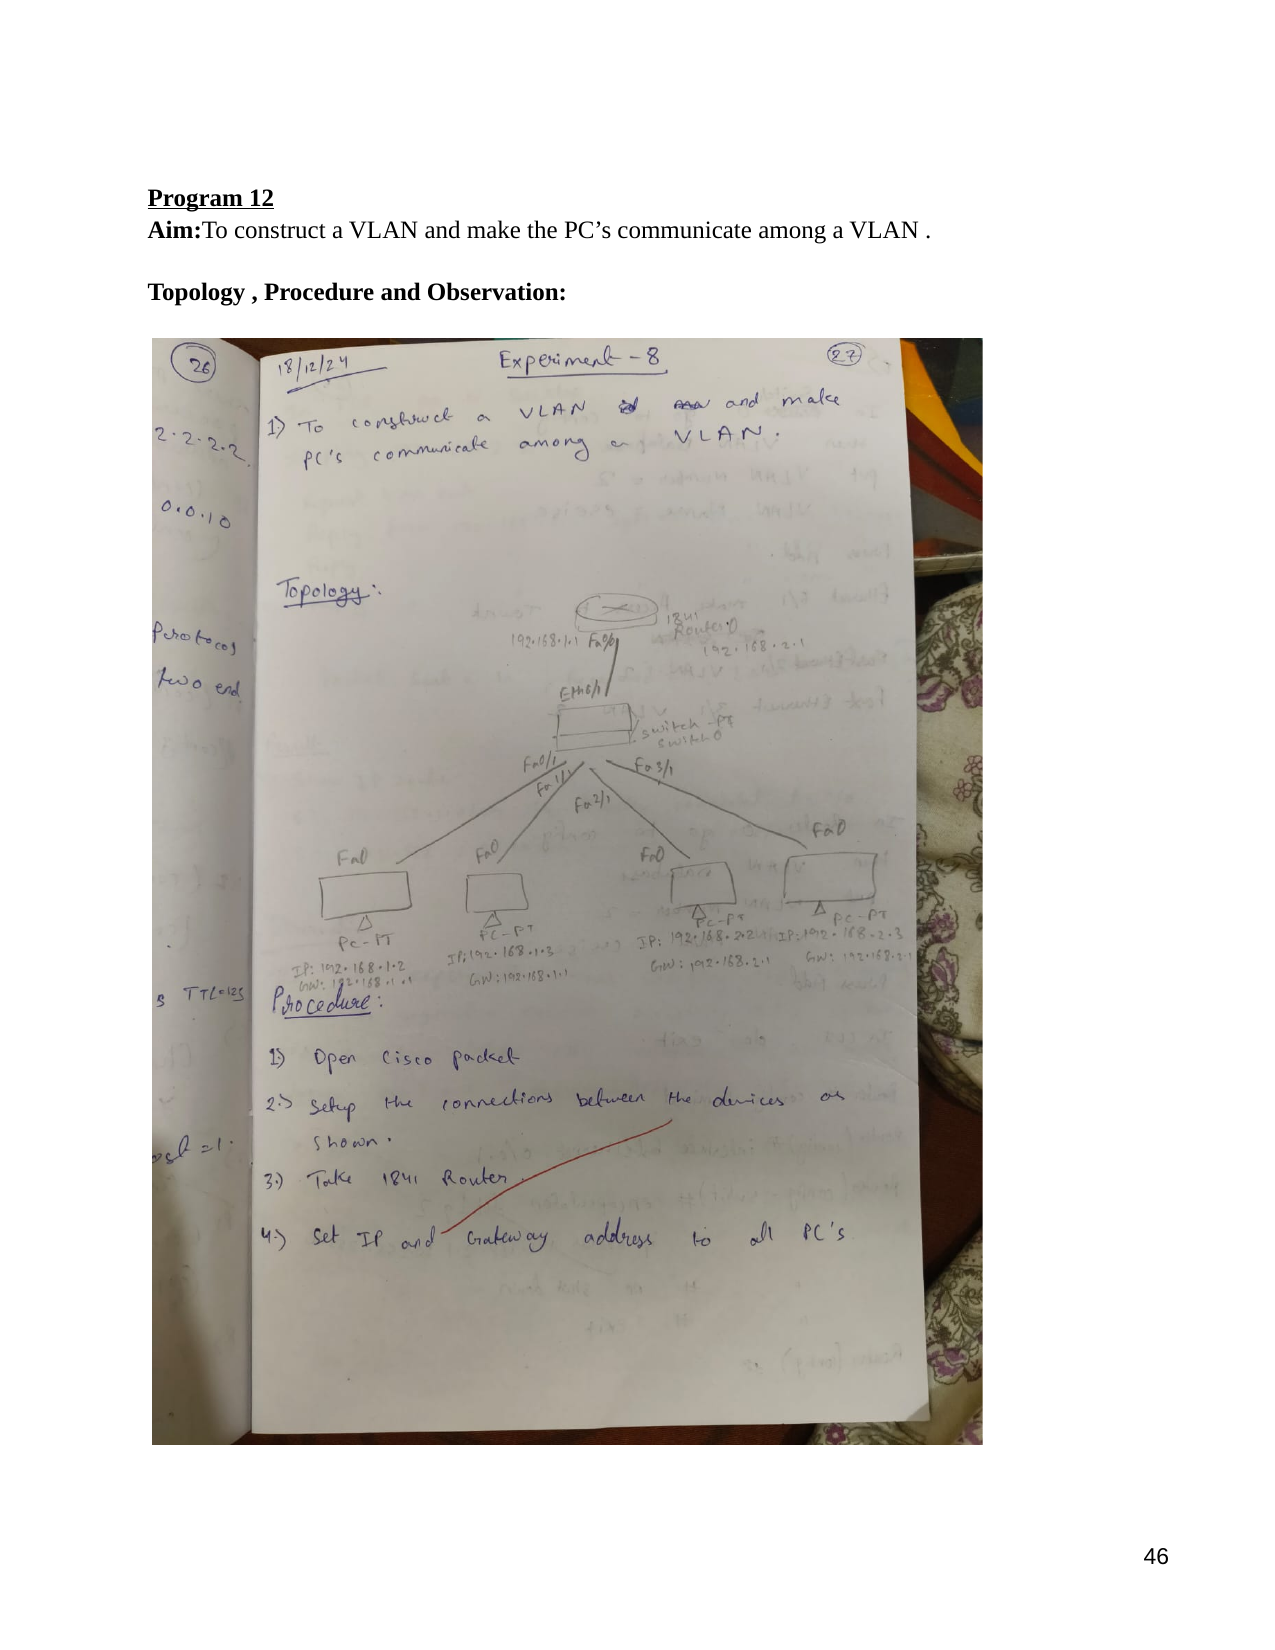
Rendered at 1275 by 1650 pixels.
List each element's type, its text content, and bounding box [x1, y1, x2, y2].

text Aim:To construct a VLAN and make the PC’s communicate among a VLAN . [147, 215, 1168, 244]
picture [152, 338, 983, 1445]
subtitle Program 12 [147, 183, 1168, 212]
text Topology , Procedure and Observation: [147, 277, 1168, 305]
